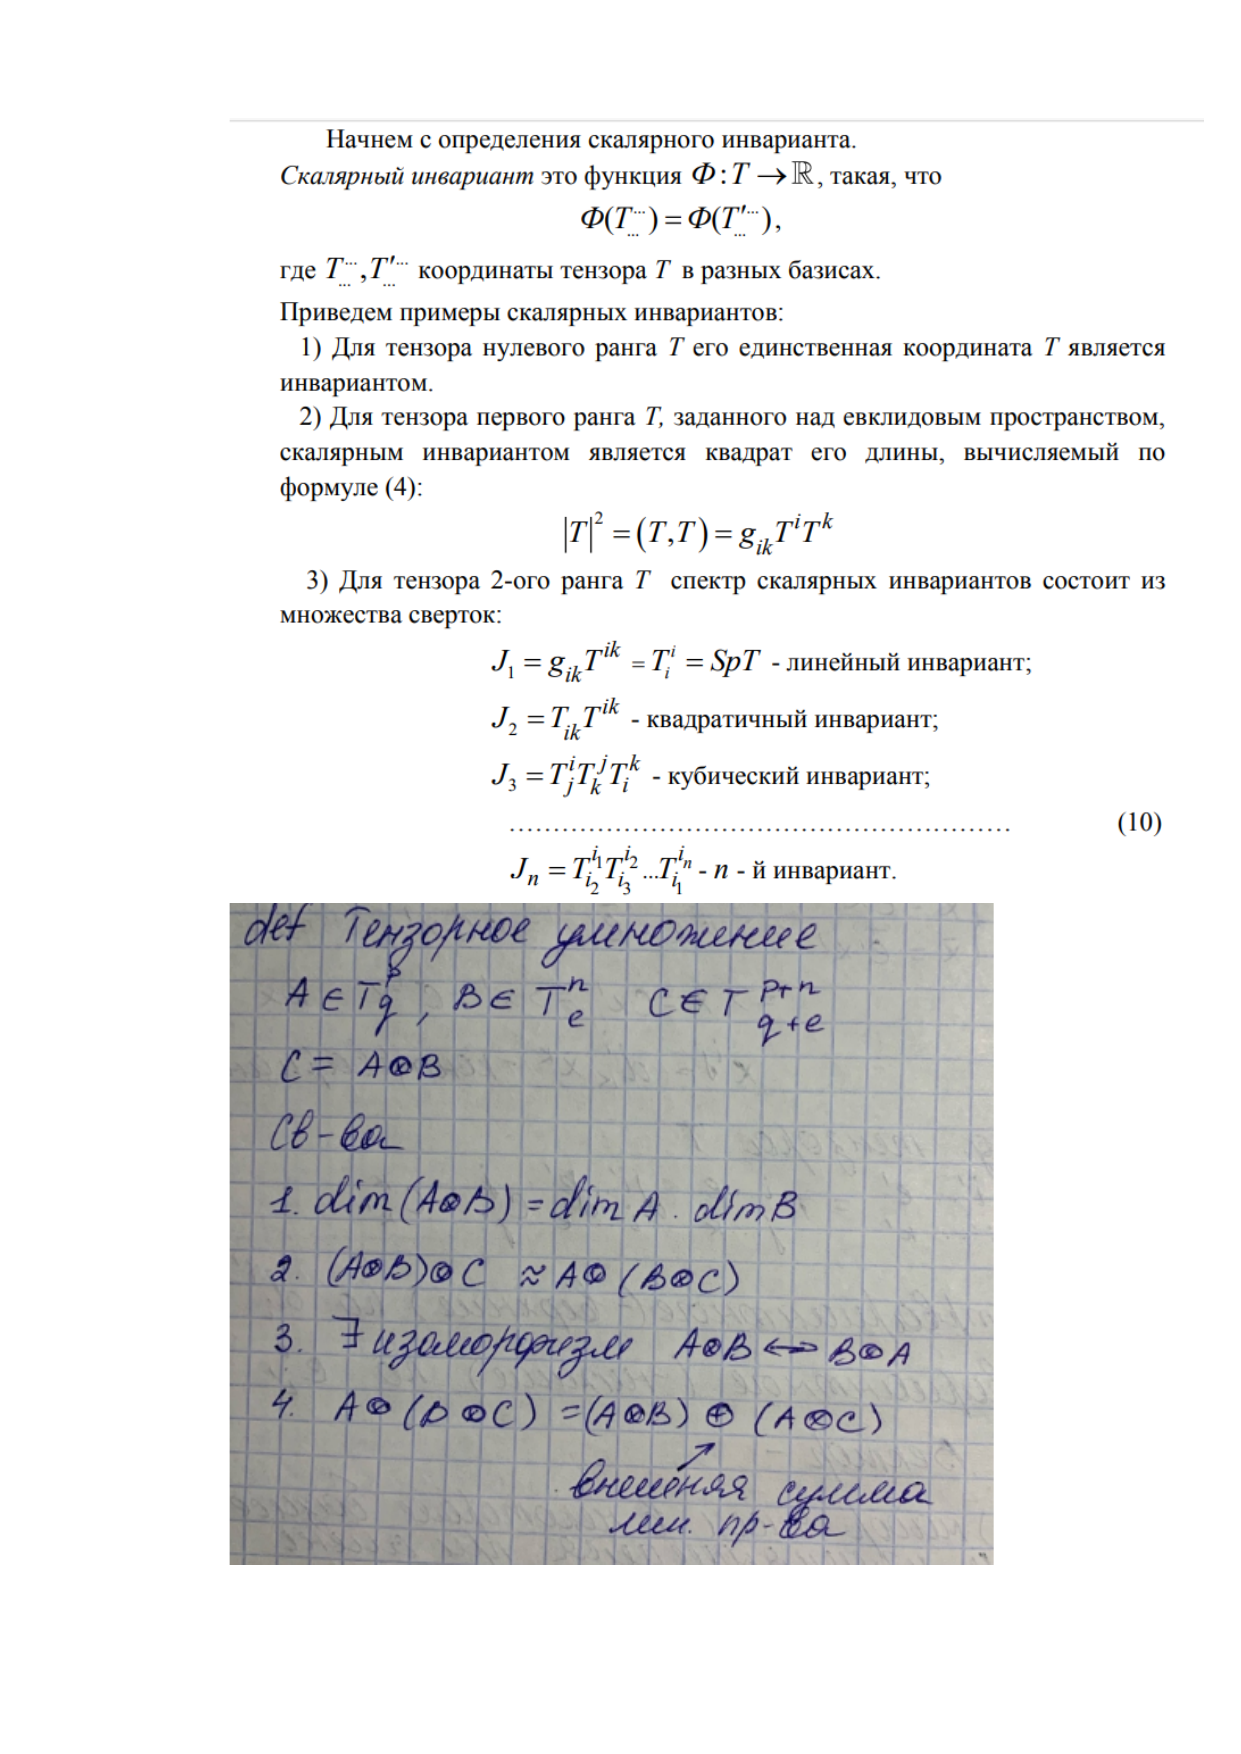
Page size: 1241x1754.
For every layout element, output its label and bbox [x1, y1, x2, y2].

picture [229, 903, 994, 1565]
picture [229, 118, 1204, 900]
